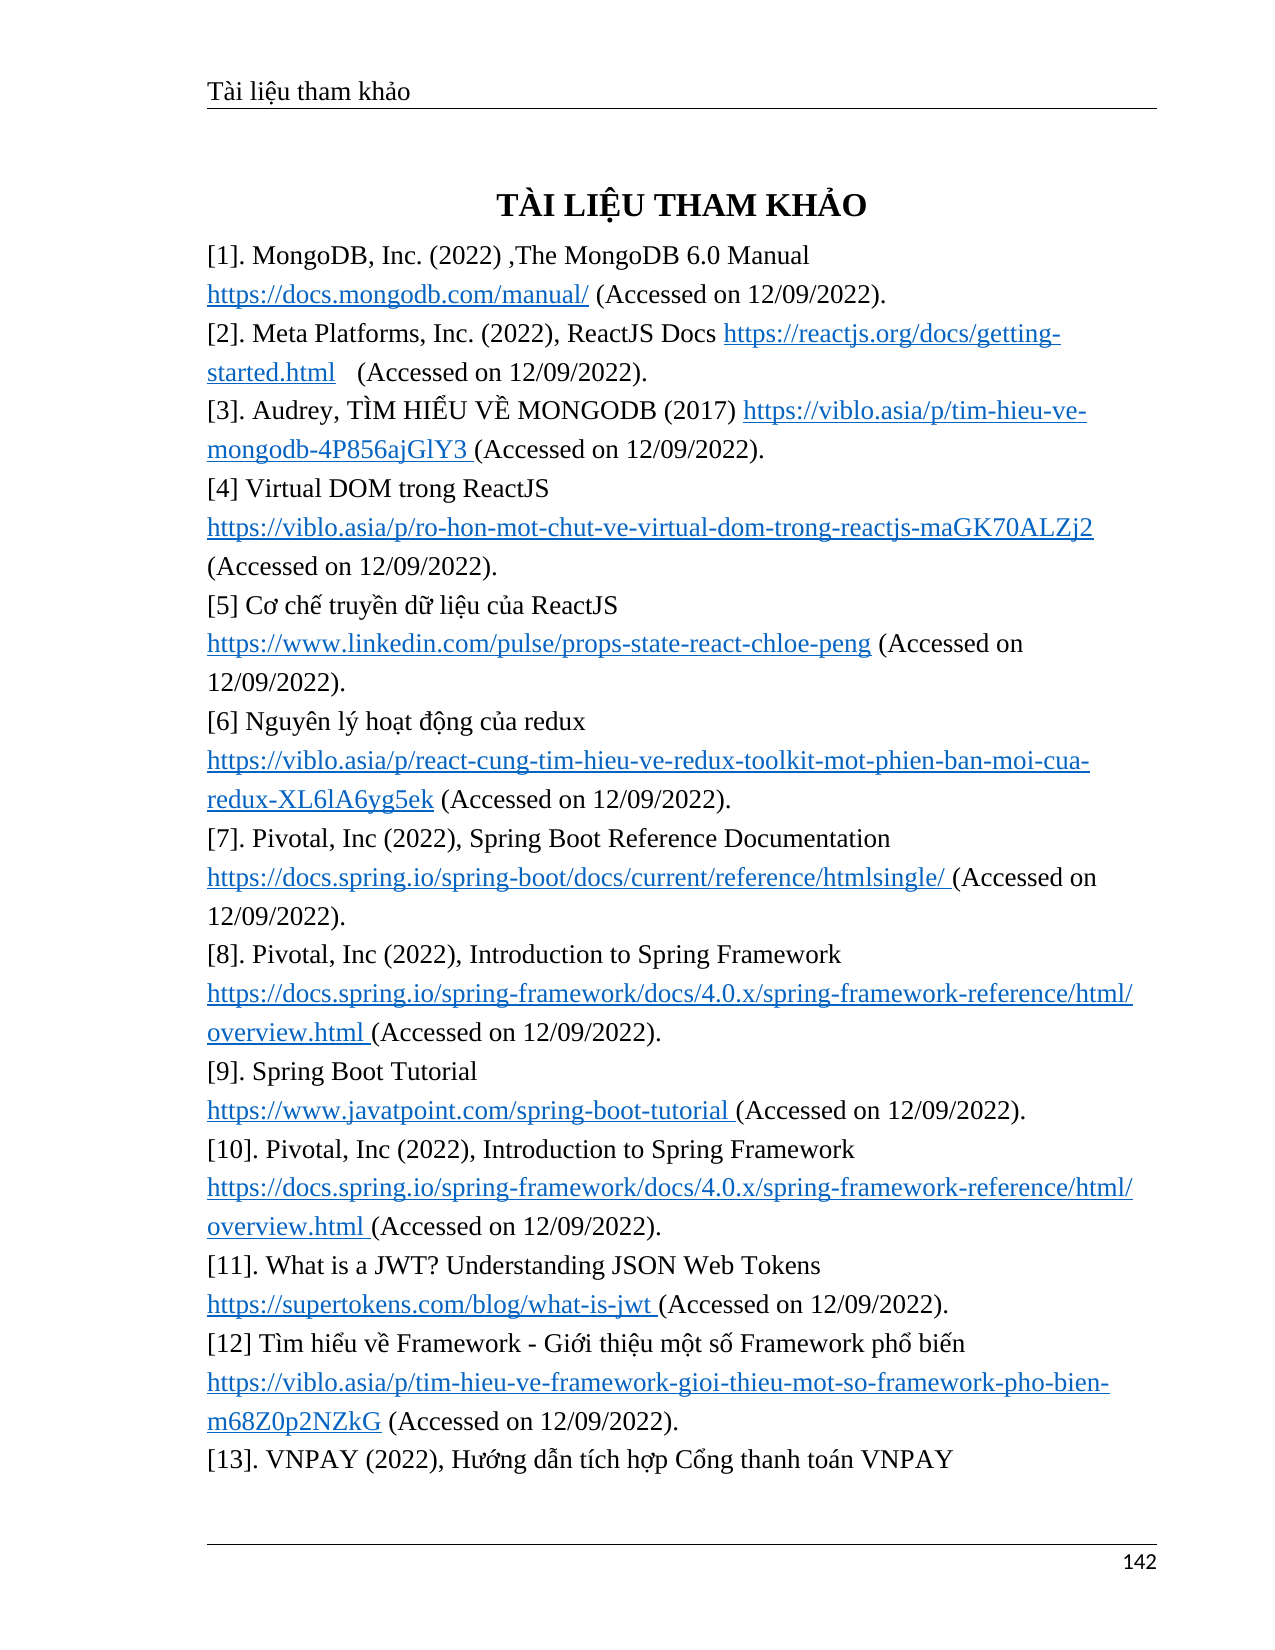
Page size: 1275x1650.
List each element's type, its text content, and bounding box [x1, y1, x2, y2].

list [3]. Audrey, TÌM HIỂU VỀ MONGODB (2017) https://viblo.asia/p/tim-hieu-ve-mongodb-4P856ajGlY3 (Accessed on 12/09/2022). [207, 394, 1157, 464]
list https://viblo.asia/p/tim-hieu-ve-framework-gioi-thieu-mot-so-framework-pho-bien-m68Z0p2NZkG (Accessed on 12/09/2022). [207, 1366, 1157, 1436]
list [12] Tìm hiểu về Framework - Giới thiệu một số Framework phổ biến [207, 1327, 1157, 1358]
list [2]. Meta Platforms, Inc. (2022), ReactJS Docs https://reactjs.org/docs/getting-started.html (Accessed on 12/09/2022). [207, 317, 1157, 387]
list https://viblo.asia/p/react-cung-tim-hieu-ve-redux-toolkit-mot-phien-ban-moi-cua-redux-XL6lA6yg5ek (Accessed on 12/09/2022). [207, 744, 1157, 814]
list [7]. Pivotal, Inc (2022), Spring Boot Reference Documentation https://docs.spring.io/spring-boot/docs/current/reference/htmlsingle/ (Accessed on 12/09/2022). [207, 822, 1157, 931]
list [13]. VNPAY (2022), Hướng dẫn tích hợp Cổng thanh toán VNPAY [207, 1443, 1157, 1475]
list [11]. What is a JWT? Understanding JSON Web Tokens [207, 1249, 1157, 1280]
list [5] Cơ chế truyền dữ liệu của ReactJS [207, 589, 1157, 620]
list [1]. MongoDB, Inc. (2022) ,The MongoDB 6.0 Manual https://docs.mongodb.com/manual/ (Accessed on 12/09/2022). [207, 239, 1157, 309]
subtitle TÀI LIỆU THAM KHẢO [207, 185, 1157, 223]
list [10]. Pivotal, Inc (2022), Introduction to Spring Framework [207, 1133, 1157, 1164]
list https://supertokens.com/blog/what-is-jwt (Accessed on 12/09/2022). [207, 1288, 1157, 1319]
list https://www.javatpoint.com/spring-boot-tutorial (Accessed on 12/09/2022). [207, 1094, 1157, 1125]
list [9]. Spring Boot Tutorial [207, 1055, 1157, 1086]
list https://www.linkedin.com/pulse/props-state-react-chloe-peng (Accessed on 12/09/2022). [207, 628, 1157, 698]
list [8]. Pivotal, Inc (2022), Introduction to Spring Framework [207, 938, 1157, 969]
list [4] Virtual DOM trong ReactJS [207, 472, 1157, 503]
list https://viblo.asia/p/ro-hon-mot-chut-ve-virtual-dom-trong-reactjs-maGK70ALZj2 (Accessed on 12/09/2022). [207, 511, 1157, 581]
list [6] Nguyên lý hoạt động của redux [207, 705, 1157, 736]
list https://docs.spring.io/spring-framework/docs/4.0.x/spring-framework-reference/html/overview.html (Accessed on 12/09/2022). [207, 977, 1157, 1047]
list https://docs.spring.io/spring-framework/docs/4.0.x/spring-framework-reference/html/overview.html (Accessed on 12/09/2022). [207, 1172, 1157, 1242]
